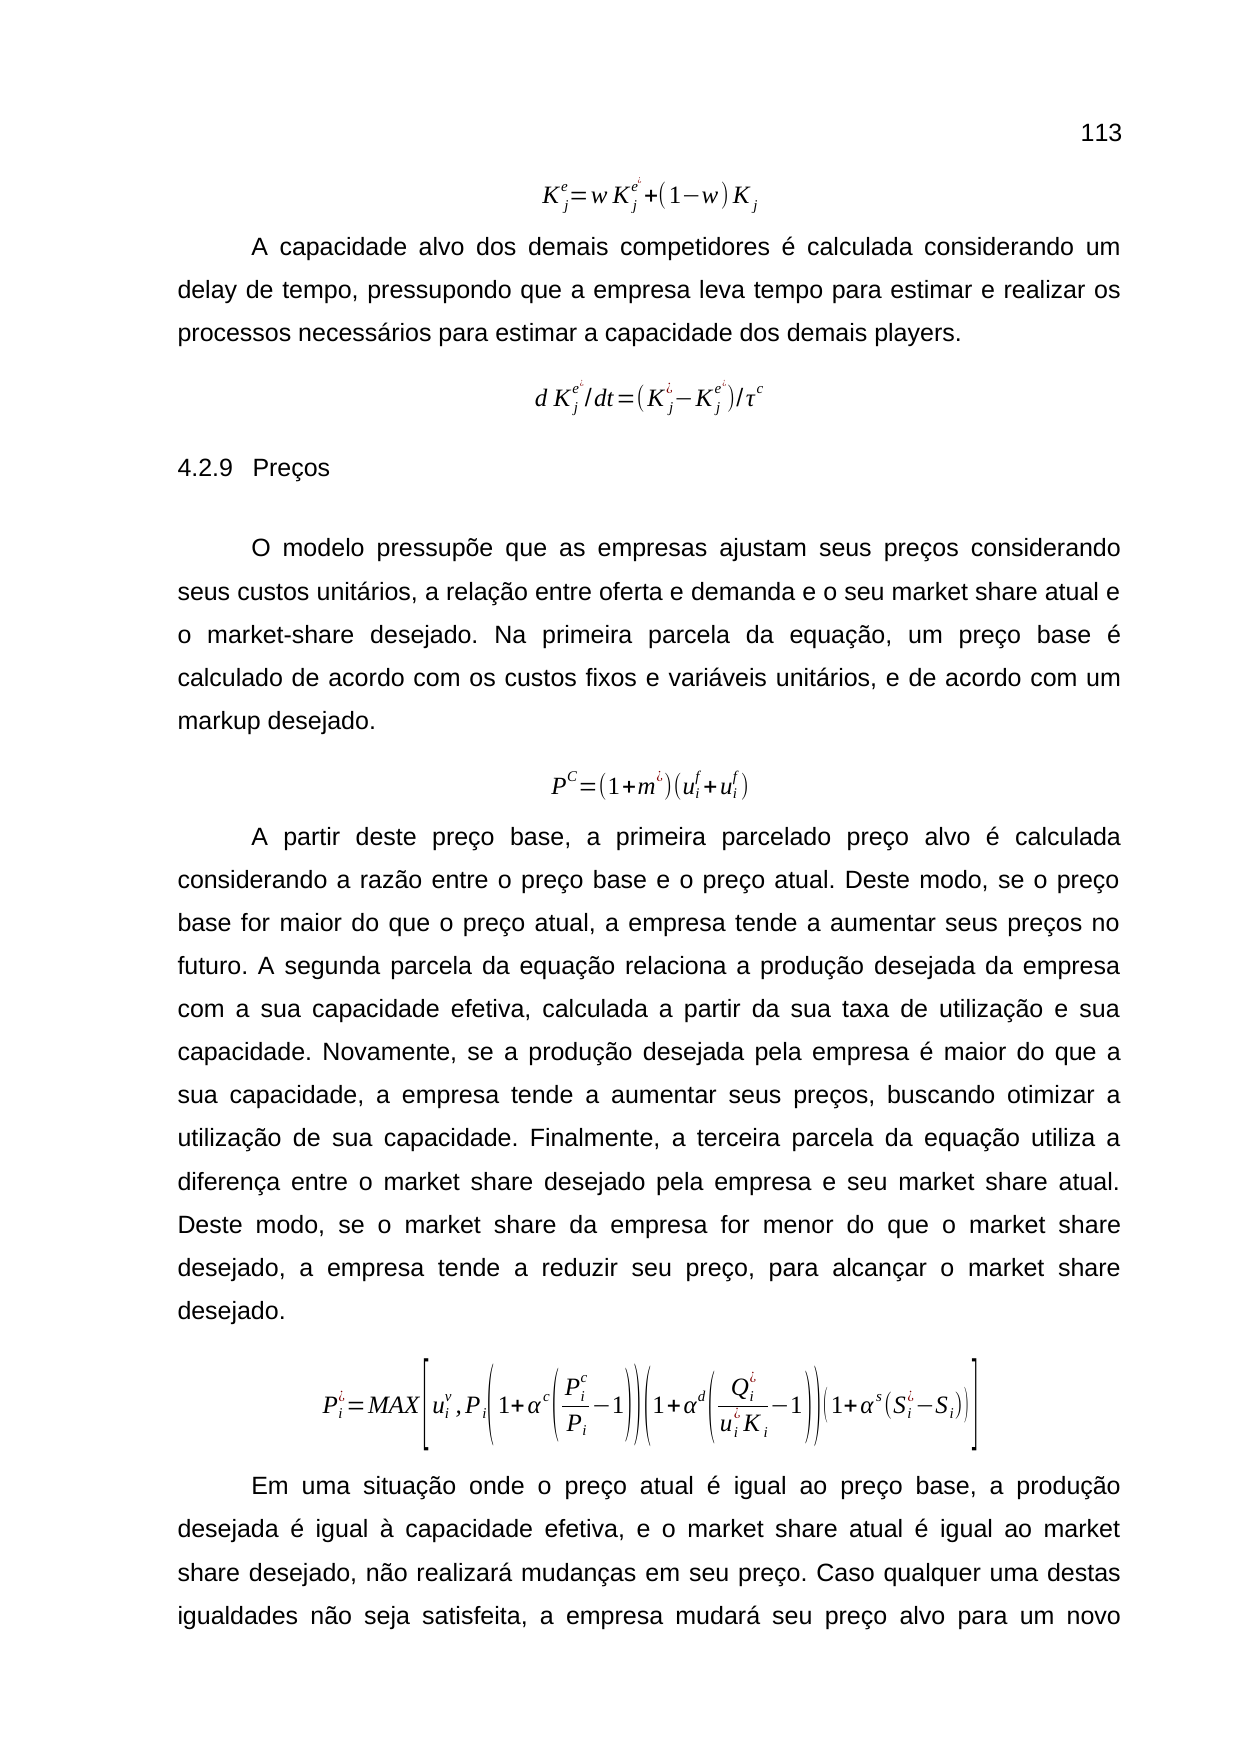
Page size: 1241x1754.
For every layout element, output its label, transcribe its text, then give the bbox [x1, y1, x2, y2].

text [177, 1471, 1122, 1629]
text A capacidade alvo dos demais competidores é calculada considerando um delay de tempo, pressupondo que a empresa leva tempo para estimar e realizar os processos necessários para estimar a capacidade dos demais players. [177, 232, 1122, 347]
text A partir deste preço base, a primeira parcelado preço alvo é calculada considerando a razão entre o preço base e o preço atual. Deste modo, se o preço base for maior do que o preço atual, a empresa tende a aumentar seus preços no futuro. A segunda parcela da equação relaciona a produção desejada da empresa com a sua capacidade efetiva, calculada a partir da sua taxa de utilização e sua capacidade. Novamente, se a produção desejada pela empresa é maior do que a sua capacidade, a empresa tende a aumentar seus preços, buscando otimizar a utilização de sua capacidade. Finalmente, a terceira parcela da equação utiliza a diferença entre o market share desejado pela empresa e seu market share atual. Deste modo, se o market share da empresa for menor do que o market share desejado, a empresa tende a reduzir seu preço, para alcançar o market share desejado. [177, 821, 1122, 1324]
text O modelo pressupõe que as empresas ajustam seus preços considerando seus custos unitários, a relação entre oferta e demanda e o seu market share atual e o market-share desejado. Na primeira parcela da equação, um preço base é calculado de acordo com os custos fixos e variáveis unitários, e de acordo com um markup desejado. [177, 533, 1122, 735]
subtitle Preços [177, 453, 1122, 482]
